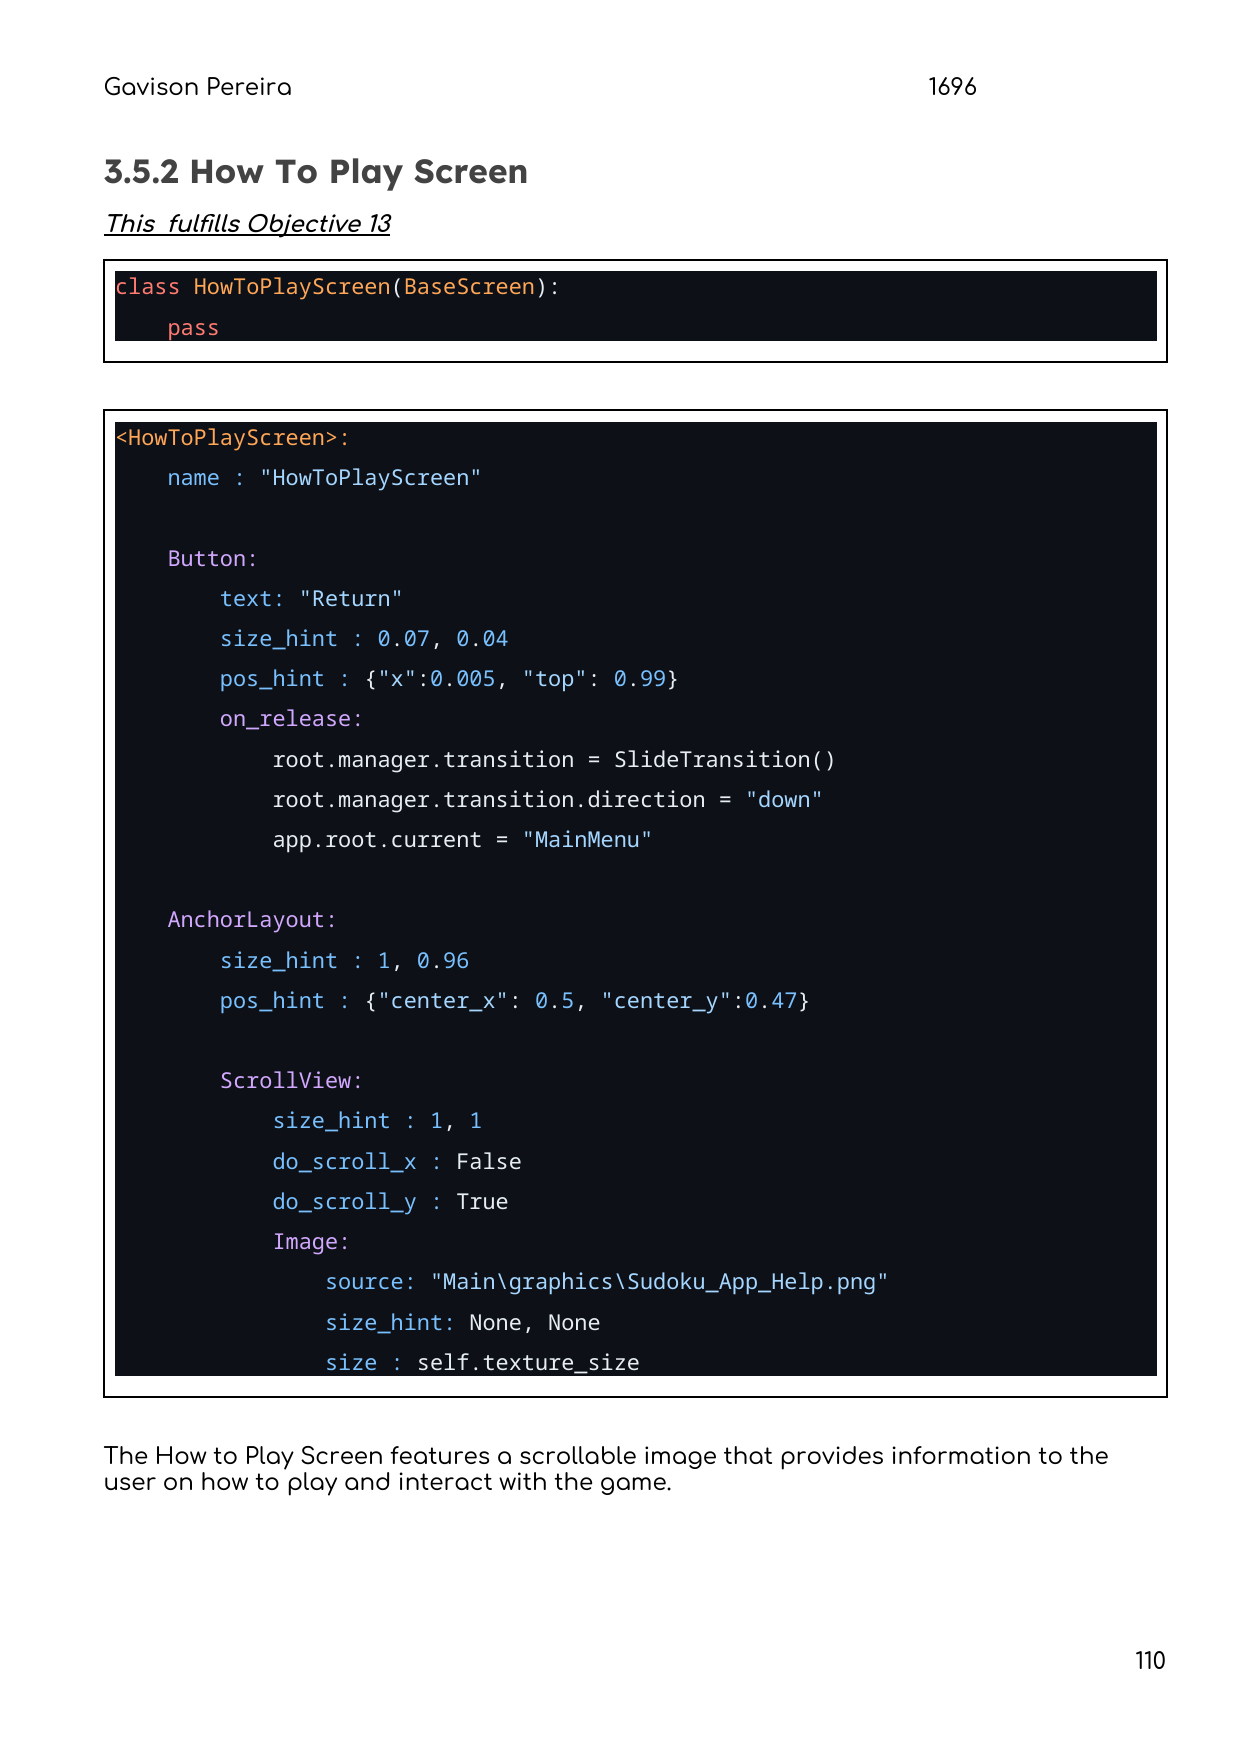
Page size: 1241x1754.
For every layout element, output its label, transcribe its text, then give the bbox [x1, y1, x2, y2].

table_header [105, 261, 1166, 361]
text The How to Play Screen features a scrollable image that provides information to the user on how to play and interact with the game. [103, 1444, 1166, 1496]
text This fulfills Objective 13 [103, 212, 1166, 238]
subtitle 3.5.2 How To Play Screen [103, 150, 1229, 192]
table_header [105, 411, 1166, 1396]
